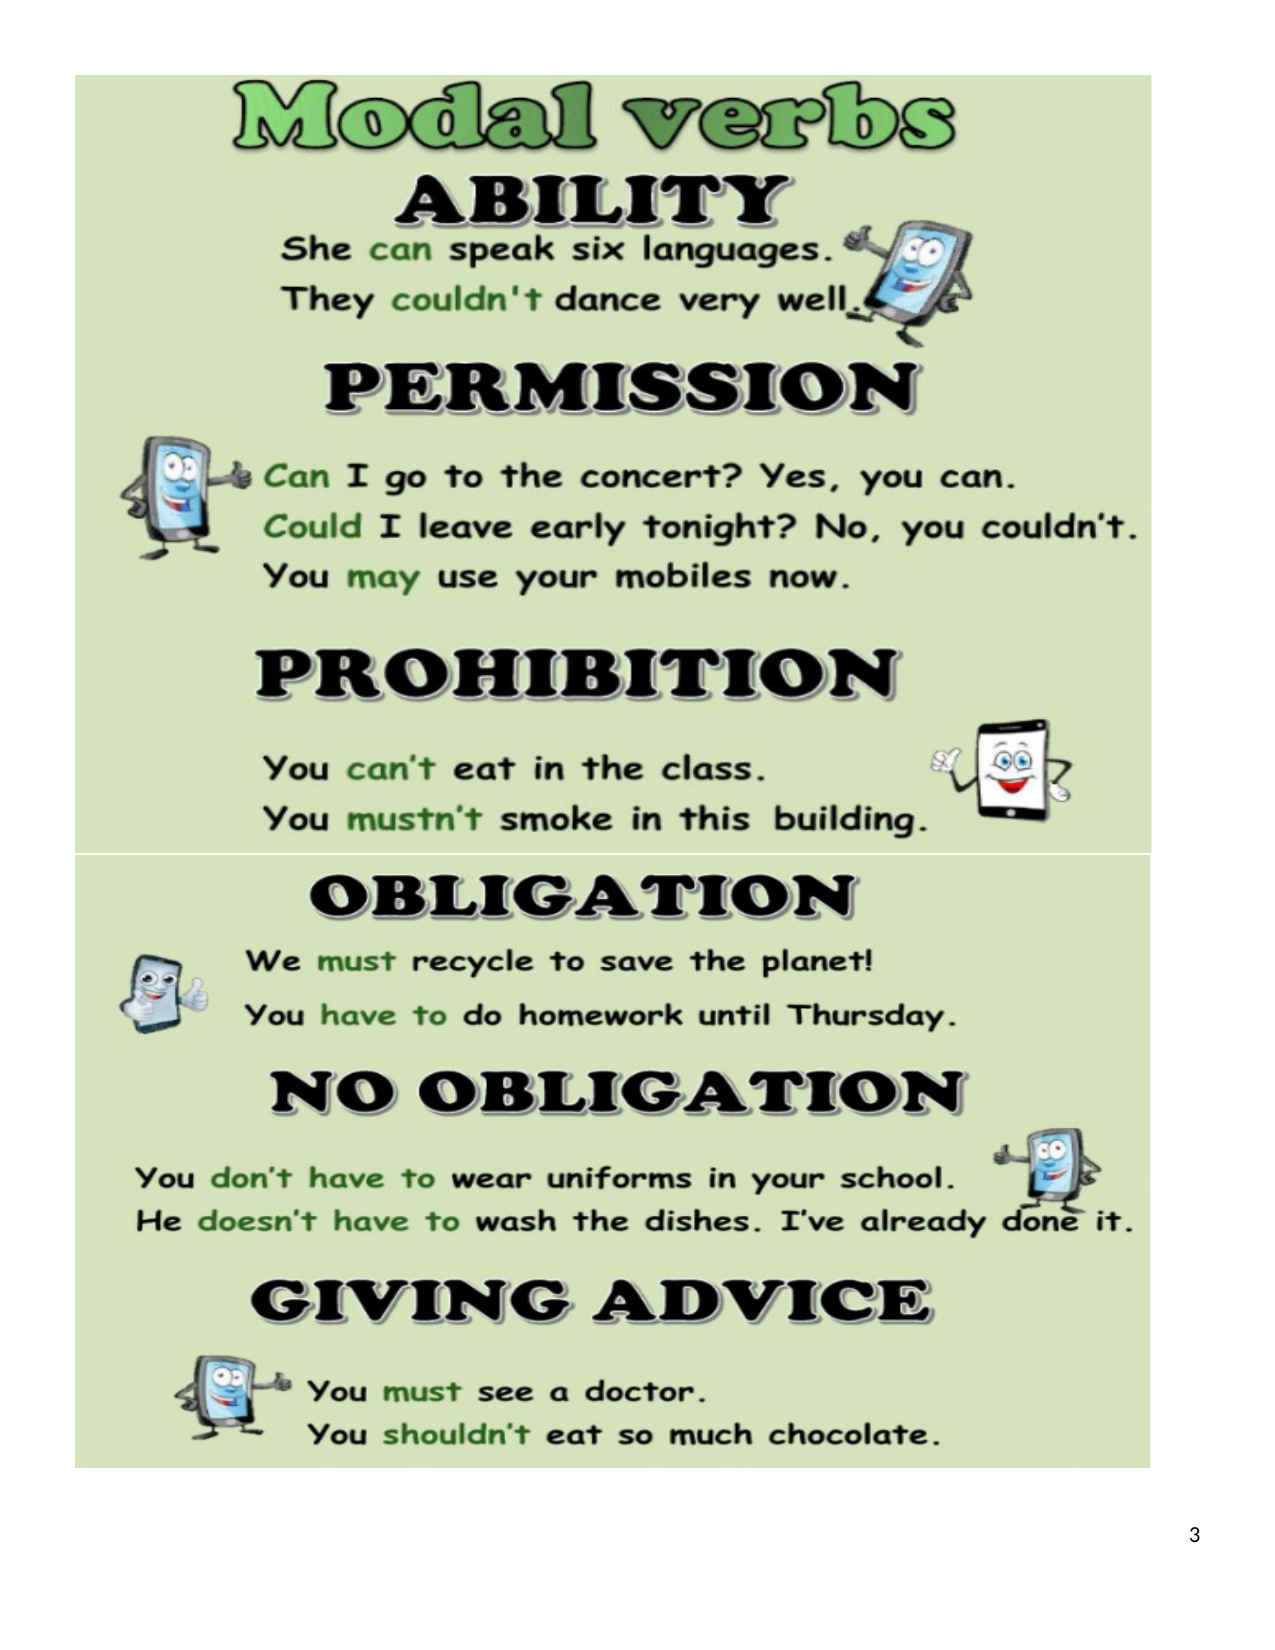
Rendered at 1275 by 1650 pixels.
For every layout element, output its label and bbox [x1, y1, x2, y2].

picture [75, 855, 1150, 1468]
picture [75, 75, 1152, 853]
text [75, 75, 1200, 1468]
